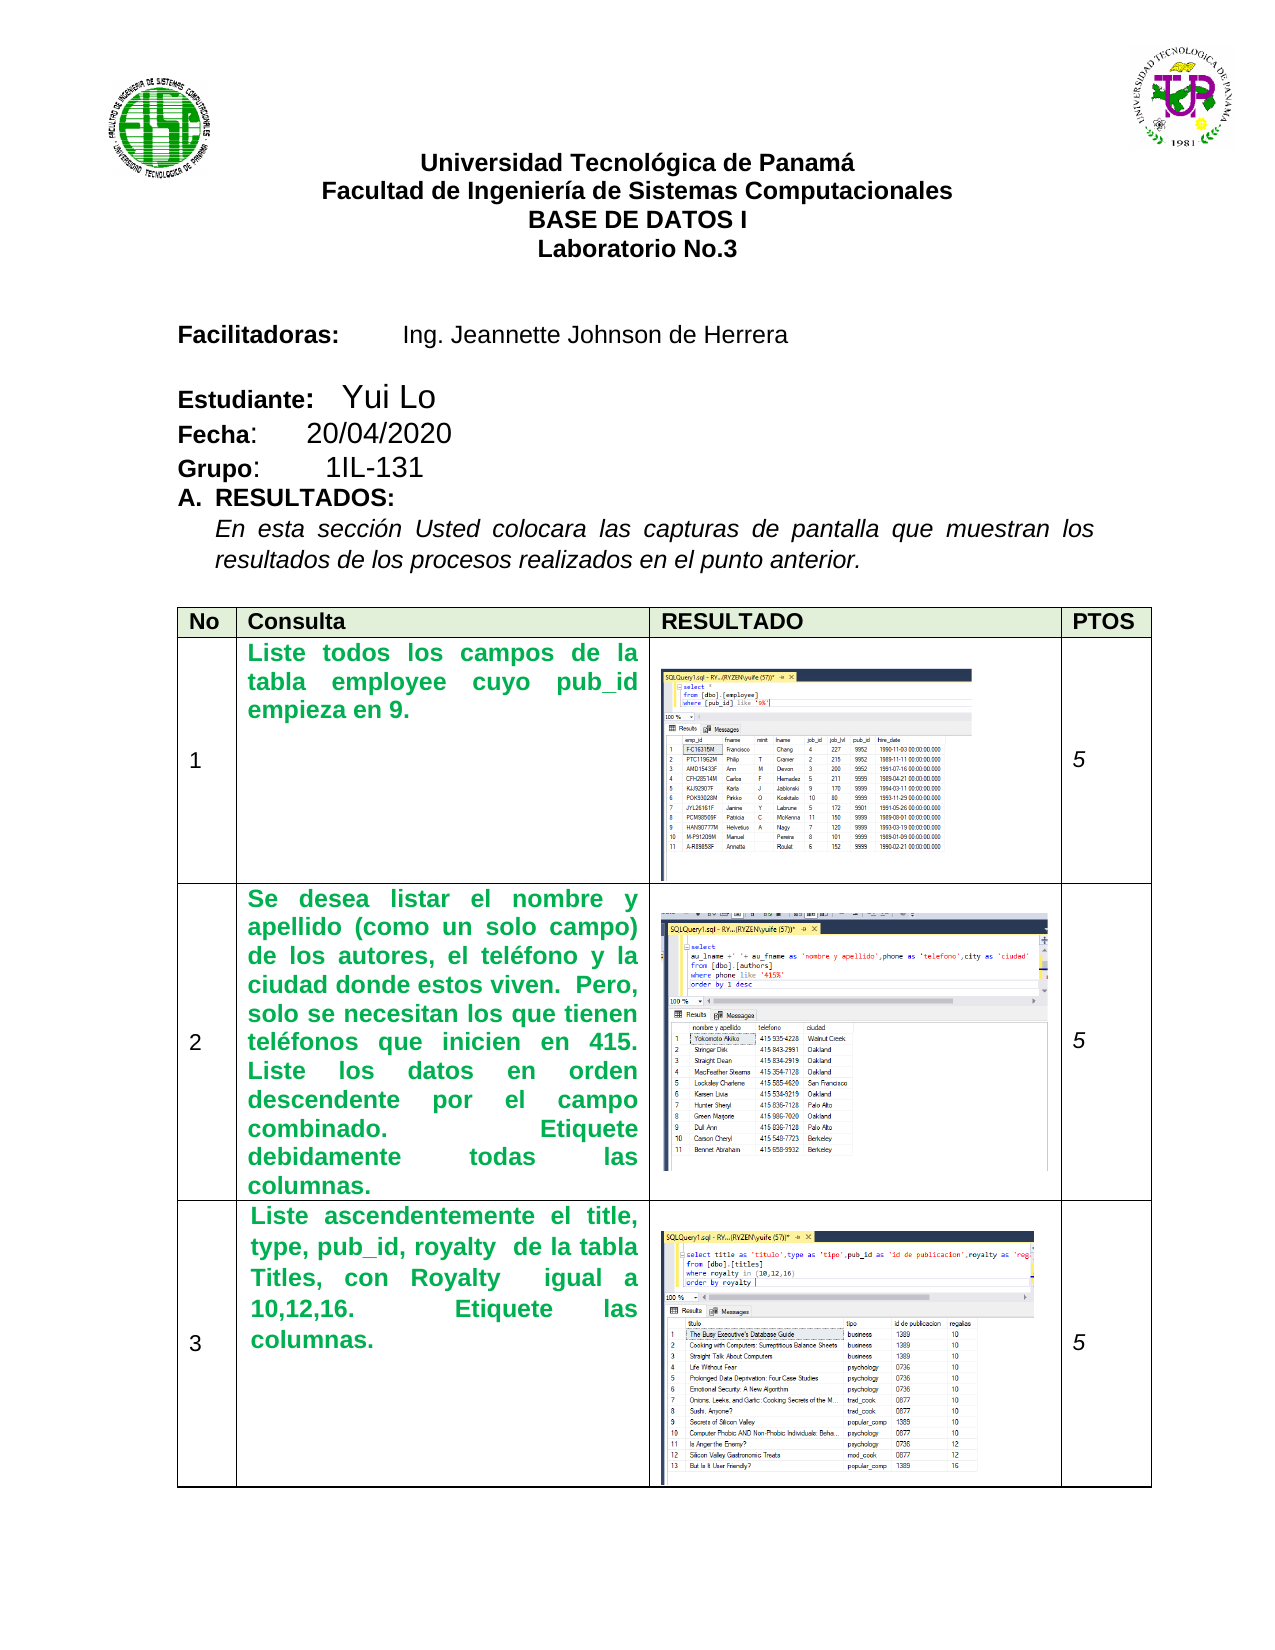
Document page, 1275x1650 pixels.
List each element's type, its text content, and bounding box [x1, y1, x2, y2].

table_header Consulta [237, 608, 649, 637]
table_header No [178, 608, 236, 637]
text Facultad de Ingeniería de Sistemas Computacionales [177, 176, 1098, 205]
table_header PTOS [1062, 608, 1151, 637]
table_cell 5 [1062, 884, 1151, 1200]
table_cell 1 [178, 638, 236, 883]
text BASE DE DATOS I [177, 205, 1098, 234]
table_cell 3 [178, 1201, 236, 1486]
text Fecha: 20/04/2020 [177, 416, 1098, 449]
text Laboratorio No.3 [177, 234, 1098, 263]
table_cell Liste ascendentemente el title, type, pub_id, royalty de la tabla Titles, con Royalty igual a 10,12,16. Etiquete las columnas. [237, 1201, 649, 1486]
picture [1130, 45, 1235, 150]
table_cell 5 [1062, 638, 1151, 883]
text Universidad Tecnológica de Panamá [212, 148, 1098, 176]
table_cell [650, 884, 1061, 1200]
picture [106, 77, 212, 182]
table_cell 5 [1062, 1201, 1151, 1486]
text Grupo: 1IL-131 [177, 449, 1098, 483]
list RESULTADOS: [177, 483, 1098, 512]
picture [661, 668, 972, 881]
table_cell 2 [178, 884, 236, 1200]
text Estudiante: Yui Lo [177, 378, 1098, 416]
table_cell [650, 1201, 1061, 1486]
table_header RESULTADO [650, 608, 1061, 637]
table_cell Se desea listar el nombre y apellido (como un solo campo) de los autores, el teléfono y la ciudad donde estos viven. Pero, solo se necesitan los que tienen teléfonos que inicien en 415. Liste los datos en orden descendente por el campo combinado. Etiquete debidamente todas las columnas. [237, 884, 649, 1200]
table_cell [650, 638, 1061, 883]
text Facilitadoras: Ing. Jeannette Johnson de Herrera [177, 320, 1098, 349]
picture [661, 913, 1048, 1171]
list En esta sección Usted colocara las capturas de pantalla que muestran los resultados de los procesos realizados en el punto anterior. [215, 514, 1098, 574]
picture [661, 1231, 1034, 1485]
table_cell Liste todos los campos de la tabla employee cuyo pub_id empieza en 9. [237, 638, 649, 883]
